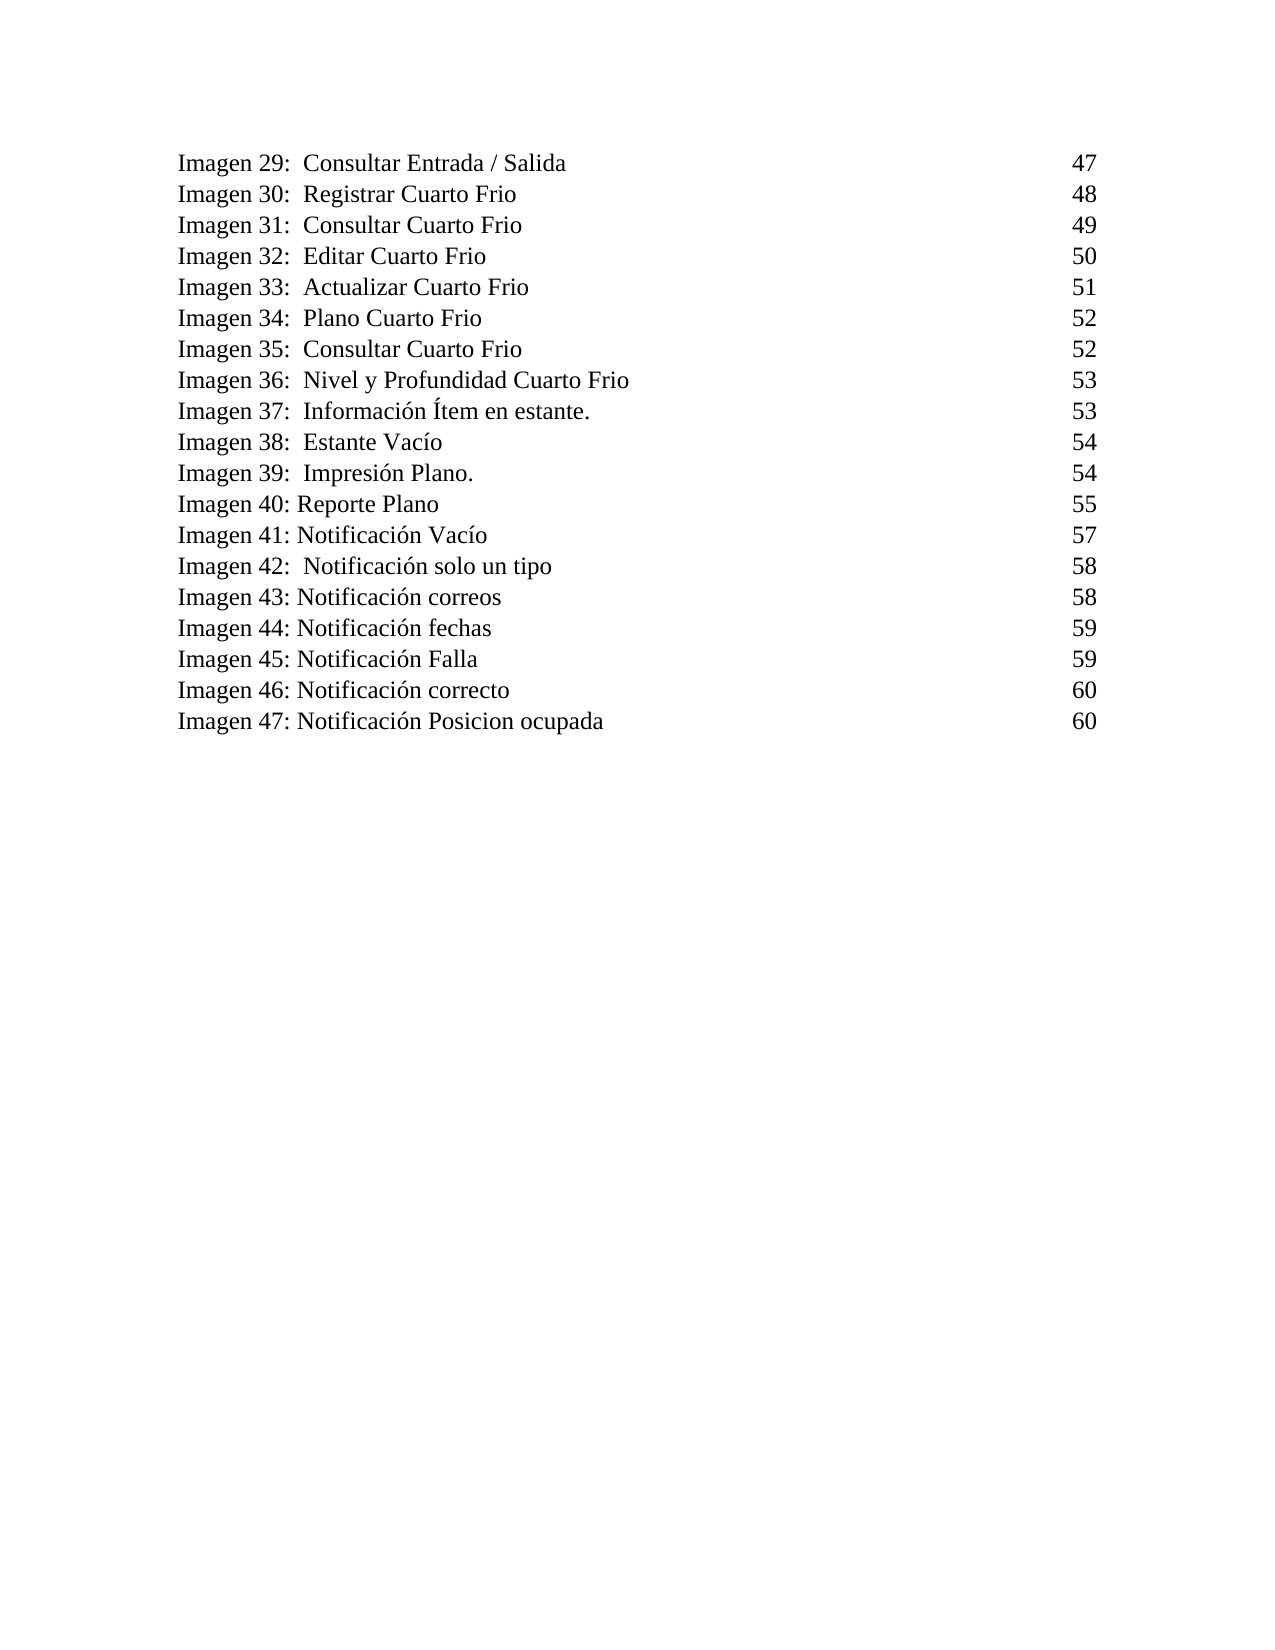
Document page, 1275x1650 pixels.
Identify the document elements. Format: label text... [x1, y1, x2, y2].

text Imagen 44: Notificación fechas 59 [177, 613, 1098, 642]
text Imagen 43: Notificación correos 58 [177, 582, 1098, 611]
text Imagen 35: Consultar Cuarto Frio 52 [177, 334, 1098, 363]
text Imagen 41: Notificación Vacío 57 [177, 520, 1098, 549]
text Imagen 32: Editar Cuarto Frio 50 [177, 241, 1098, 269]
text Imagen 36: Nivel y Profundidad Cuarto Frio 53 [177, 365, 1098, 394]
text Imagen 47: Notificación Posicion ocupada 60 [177, 706, 1098, 735]
text Imagen 33: Actualizar Cuarto Frio 51 [177, 272, 1098, 301]
text Imagen 31: Consultar Cuarto Frio 49 [177, 210, 1098, 238]
text Imagen 42: Notificación solo un tipo 58 [177, 551, 1098, 580]
text Imagen 40: Reporte Plano 55 [177, 489, 1098, 518]
text Imagen 34: Plano Cuarto Frio 52 [177, 303, 1098, 332]
text Imagen 29: Consultar Entrada / Salida 47 [177, 148, 1098, 176]
text Imagen 30: Registrar Cuarto Frio 48 [177, 179, 1098, 207]
text Imagen 38: Estante Vacío 54 [177, 427, 1098, 456]
text Imagen 46: Notificación correcto 60 [177, 675, 1098, 704]
text Imagen 37: Información Ítem en estante. 53 [177, 396, 1098, 425]
text Imagen 45: Notificación Falla 59 [177, 644, 1098, 673]
text Imagen 39: Impresión Plano. 54 [177, 458, 1098, 487]
